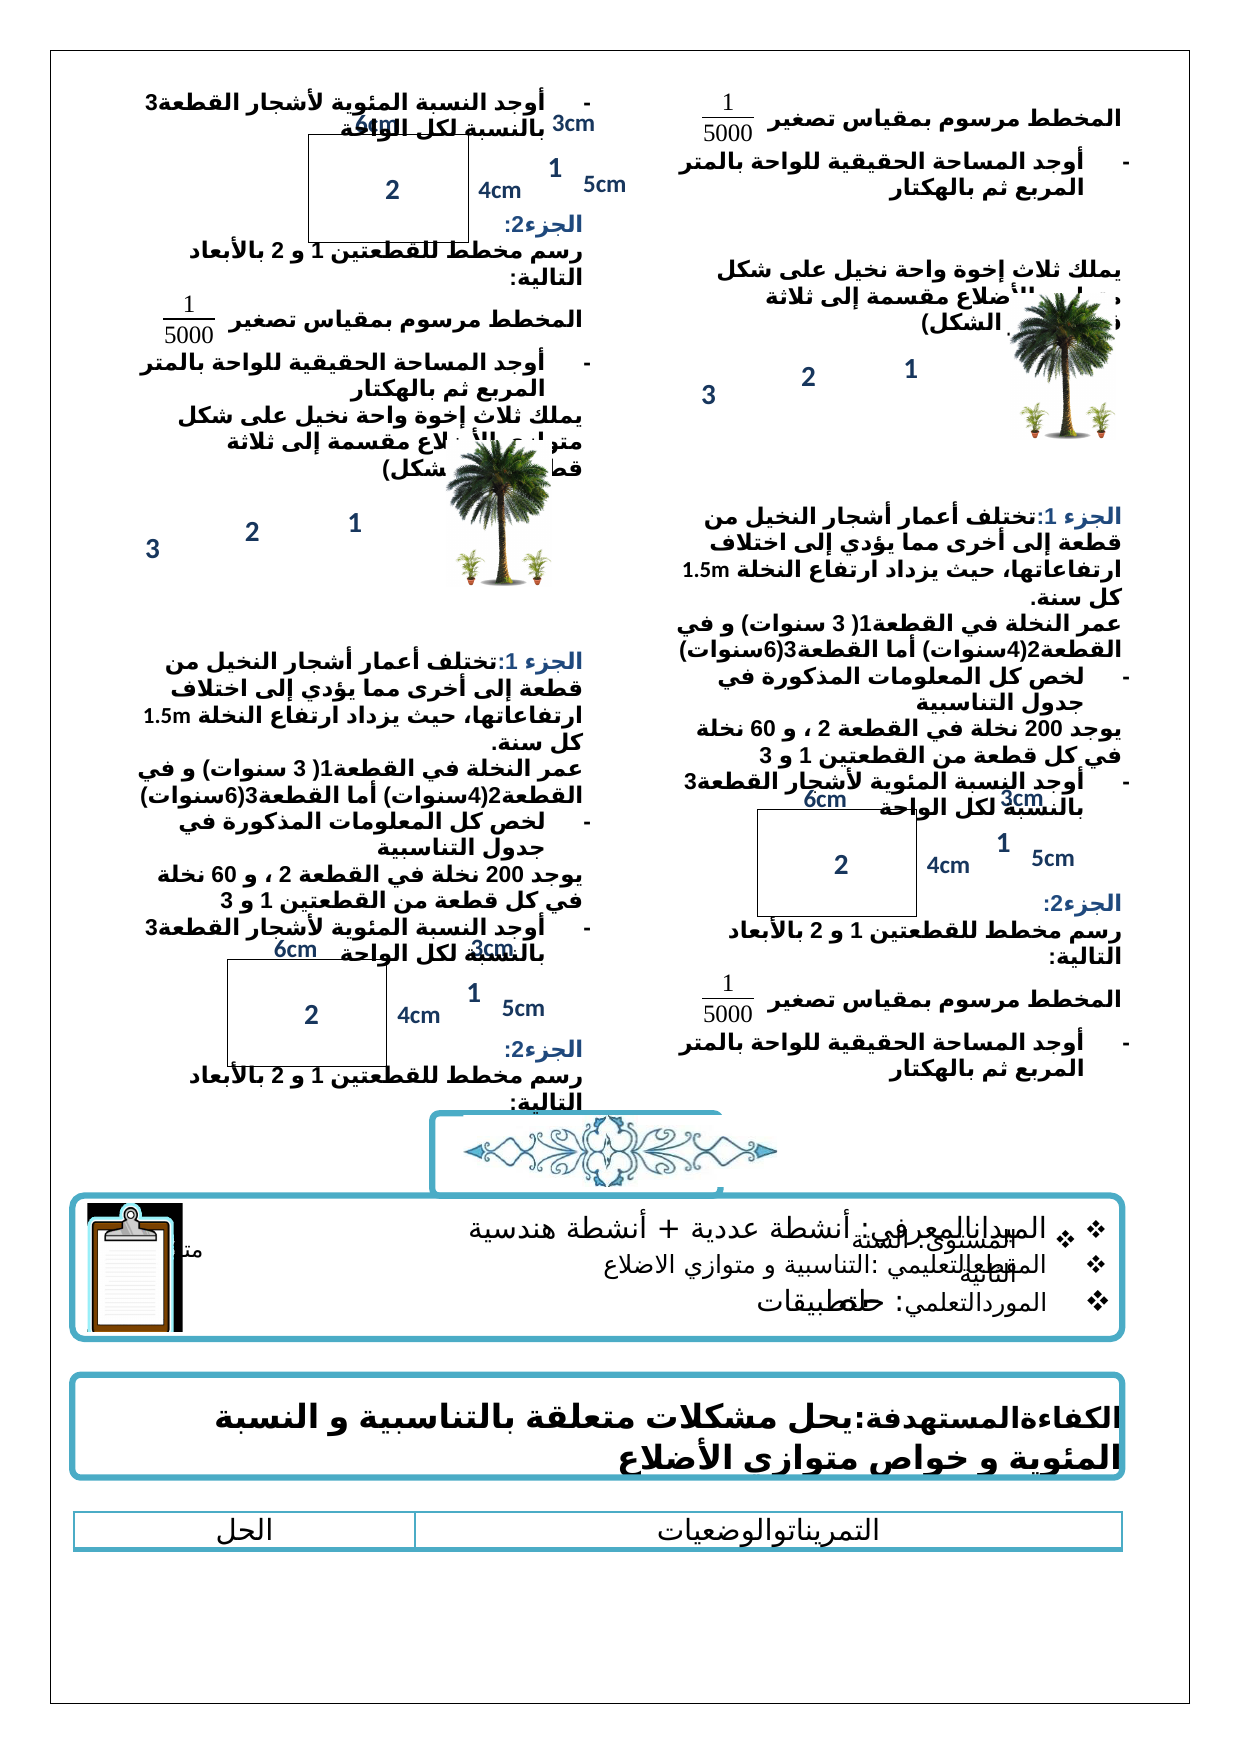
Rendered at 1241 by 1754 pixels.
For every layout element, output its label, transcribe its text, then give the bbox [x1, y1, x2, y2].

text الجزء 1:تختلف أعمار أشجار النخيل من قطعة إلى أخرى مما يؤدي إلى اختلاف ارتفاعاتها، حيث يزداد ارتفاع النخلة 1.5m كل سنة. [118, 648, 583, 755]
list أوجد المساحة الحقيقية للواحة بالمتر المربع ثم بالهكتار [657, 148, 1122, 200]
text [118, 237, 583, 290]
list أوجد النسبة المئوية لأشجار القطعة3 بالنسبة لكل الواحة [118, 89, 583, 141]
list الموردالتعلمي: حلتطبيقات [183, 1284, 1085, 1318]
text الكفاءةالمستهدفة:يحل مشكلات متعلقة بالتناسبية و النسبة المئوية و خواص متوازي الأضلاع [118, 1397, 1119, 1474]
picture [445, 440, 552, 587]
list يوجد 200 نخلة في القطعة 2 ، و 60 نخلة في كل قطعة من القطعتين 1 و 3 [657, 715, 1122, 768]
text عمر النخلة في القطعة1( 3 سنوات) و في القطعة2(4سنوات) أما القطعة3(6سنوات) [118, 755, 583, 808]
list أوجد المساحة الحقيقية للواحة بالمتر المربع ثم بالهكتار [657, 1028, 1122, 1081]
list أوجد المساحة الحقيقية للواحة بالمتر المربع ثم بالهكتار [118, 349, 583, 402]
list لخص كل المعلومات المذكورة في جدول التناسبية [657, 663, 1122, 715]
list يوجد 200 نخلة في القطعة 2 ، و 60 نخلة في كل قطعة من القطعتين 1 و 3 [118, 861, 583, 913]
list لخص كل المعلومات المذكورة في جدول التناسبية [118, 808, 583, 861]
text رسم مخطط للقطعتين 1 و 2 بالأبعاد التالية: [118, 1062, 583, 1115]
picture [1009, 293, 1116, 440]
text المخطط مرسوم بمقياس تصغير [118, 290, 583, 349]
list الميدانالمعرفي: أنشطة عددية + أنشطة هندسية [183, 1212, 1085, 1246]
list أوجد النسبة المئوية لأشجار القطعة3 بالنسبة لكل الواحة [118, 913, 583, 966]
text يملك ثلاث إخوة واحة نخيل على شكل متوازي الأضلاع مقسمة إلى ثلاثة قطع(أنظر الشكل) [118, 402, 583, 481]
text الجزء2: [657, 890, 1122, 917]
list المقطعالتعليمي :التناسبية و متوازي الاضلاع [183, 1251, 1085, 1280]
text يملك ثلاث إخوة واحة نخيل على شكل متوازي الأضلاع مقسمة إلى ثلاثة قطع(أنظر الشكل) [657, 256, 1122, 335]
text الجزء 1:تختلف أعمار أشجار النخيل من قطعة إلى أخرى مما يؤدي إلى اختلاف ارتفاعاتها، حيث يزداد ارتفاع النخلة 1.5m كل سنة. [657, 503, 1122, 610]
list أوجد النسبة المئوية لأشجار القطعة3 بالنسبة لكل الواحة [657, 768, 1122, 821]
text الجزء2: [118, 1036, 583, 1062]
text المخطط مرسوم بمقياس تصغير [657, 89, 1122, 148]
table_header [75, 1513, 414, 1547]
text المخطط مرسوم بمقياس تصغير [657, 969, 1122, 1028]
text عمر النخلة في القطعة1( 3 سنوات) و في القطعة2(4سنوات) أما القطعة3(6سنوات) [657, 610, 1122, 663]
text الجزء2: [118, 211, 583, 237]
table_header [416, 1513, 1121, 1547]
text رسم مخطط للقطعتين 1 و 2 بالأبعاد التالية: [657, 917, 1122, 969]
